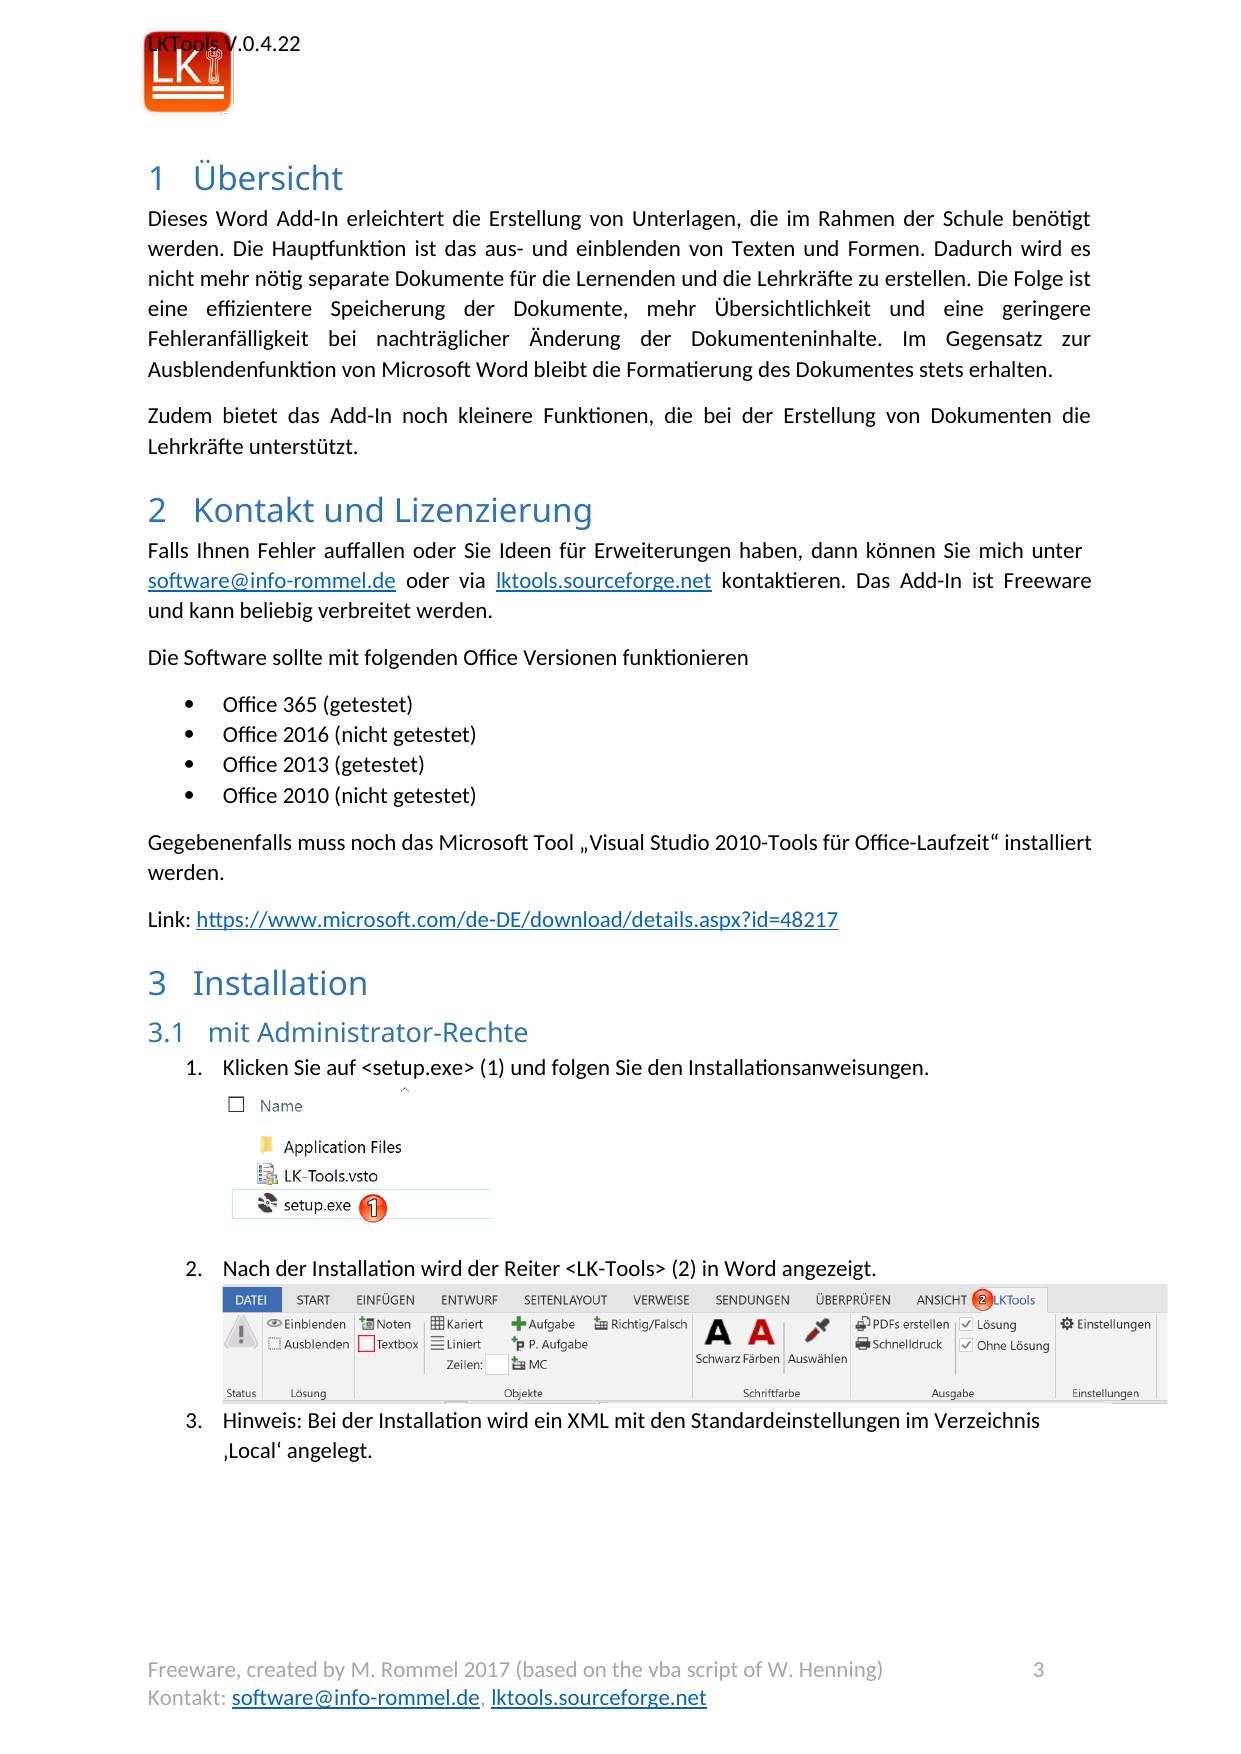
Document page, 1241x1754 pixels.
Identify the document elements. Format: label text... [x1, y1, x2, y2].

picture [222, 1083, 492, 1252]
picture [133, 24, 236, 117]
list Office 2016 (nicht getestet) [185, 720, 1093, 748]
picture [222, 1284, 1168, 1404]
text Dieses Word Add-In erleichtert die Erstellung von Unterlagen, die im Rahmen der Schule benötigt werden. Die Hauptfunktion ist das aus- und einblenden von Texten und Formen. Dadurch wird es nicht mehr nötig separate Dokumente für die Lernenden und die Lehrkräfte zu erstellen. Die Folge ist eine effizientere Speicherung der Dokumente, mehr Übersichtlichkeit und eine geringere Fehleranfälligkeit bei nachträglicher Änderung der Dokumenteninhalte. Im Gegensatz zur Ausblendenfunktion von Microsoft Word bleibt die Formatierung des Dokumentes stets erhalten. [148, 204, 1093, 383]
subtitle Kontakt und Lizenzierung [148, 487, 1093, 532]
subtitle mit Administrator-Rechte [148, 1013, 1093, 1050]
subtitle Installation [148, 960, 1093, 1005]
list Office 2010 (nicht getestet) [185, 781, 1093, 809]
list Office 365 (getestet) [185, 690, 1093, 718]
text Die Software sollte mit folgenden Office Versionen funktionieren [148, 643, 1093, 671]
list Office 2013 (getestet) [185, 751, 1093, 779]
text Gegebenenfalls muss noch das Microsoft Tool „Visual Studio 2010-Tools für Office-Laufzeit“ installiert werden. [148, 828, 1093, 886]
text Zudem bietet das Add-In noch kleinere Funktionen, die bei der Erstellung von Dokumenten die Lehrkräfte unterstützt. [148, 402, 1093, 460]
text Falls Ihnen Fehler auffallen oder Sie Ideen für Erweiterungen haben, dann können Sie mich unter software@info-rommel.de oder via lktools.sourceforge.net kontaktieren. Das Add-In ist Freeware und kann beliebig verbreitet werden. [148, 536, 1093, 624]
text Link: https://www.microsoft.com/de-DE/download/details.aspx?id=48217 [148, 905, 1093, 933]
list Hinweis: Bei der Installation wird ein XML mit den Standardeinstellungen im Verzeichnis ‚Local‘ angelegt. [185, 1406, 1093, 1464]
subtitle Übersicht [148, 155, 1093, 200]
